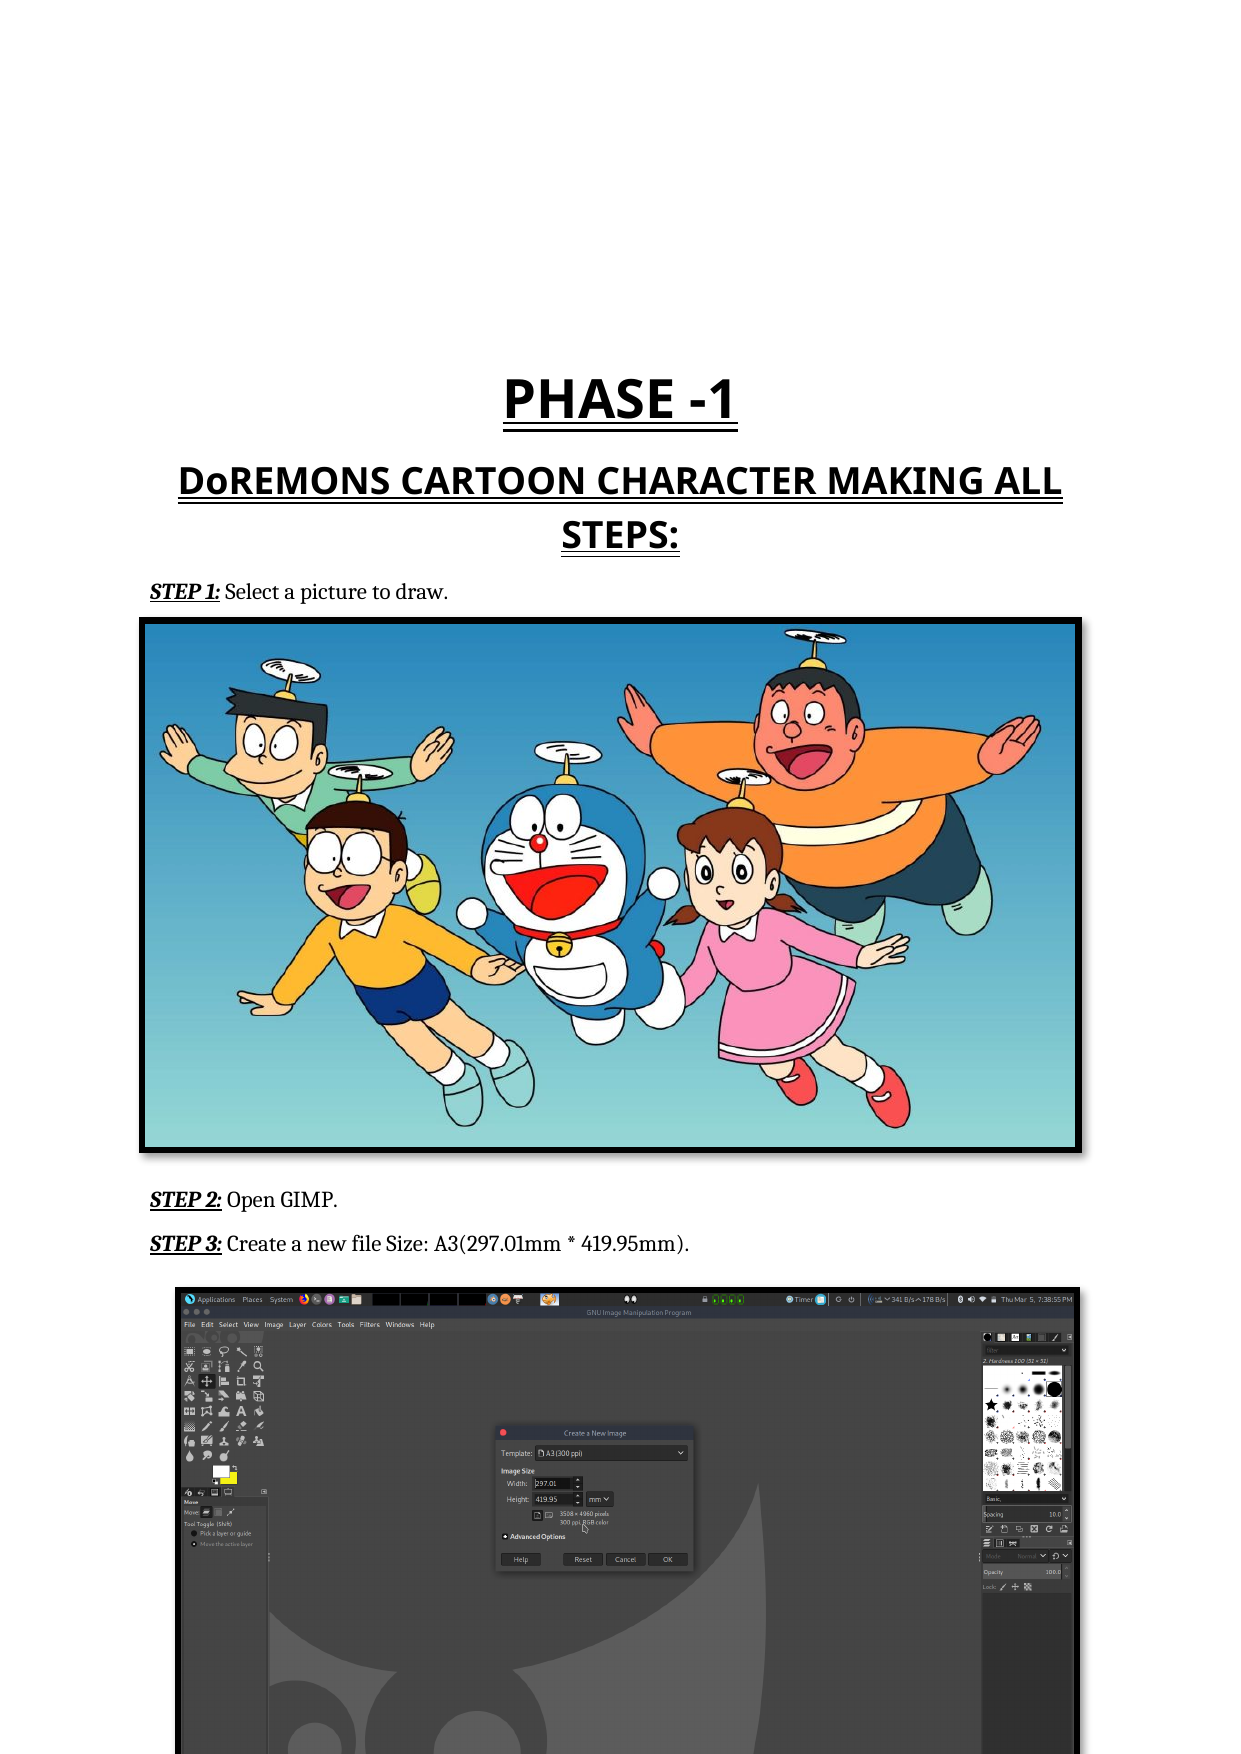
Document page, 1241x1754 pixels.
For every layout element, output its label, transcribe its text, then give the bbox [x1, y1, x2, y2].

picture [145, 624, 1075, 1147]
text DoREMONS CARTOON CHARACTER MAKING ALL STEPS: [150, 455, 1090, 559]
text PHASE -1 [150, 361, 1090, 434]
text STEP 2: Open GIMP. [150, 1159, 1090, 1213]
text STEP 3: Create a new file Size: A3(297.01mm * 419.95mm). [150, 1231, 1090, 1257]
picture [181, 1293, 1074, 1754]
text STEP 1: Select a picture to draw. [150, 578, 1090, 605]
